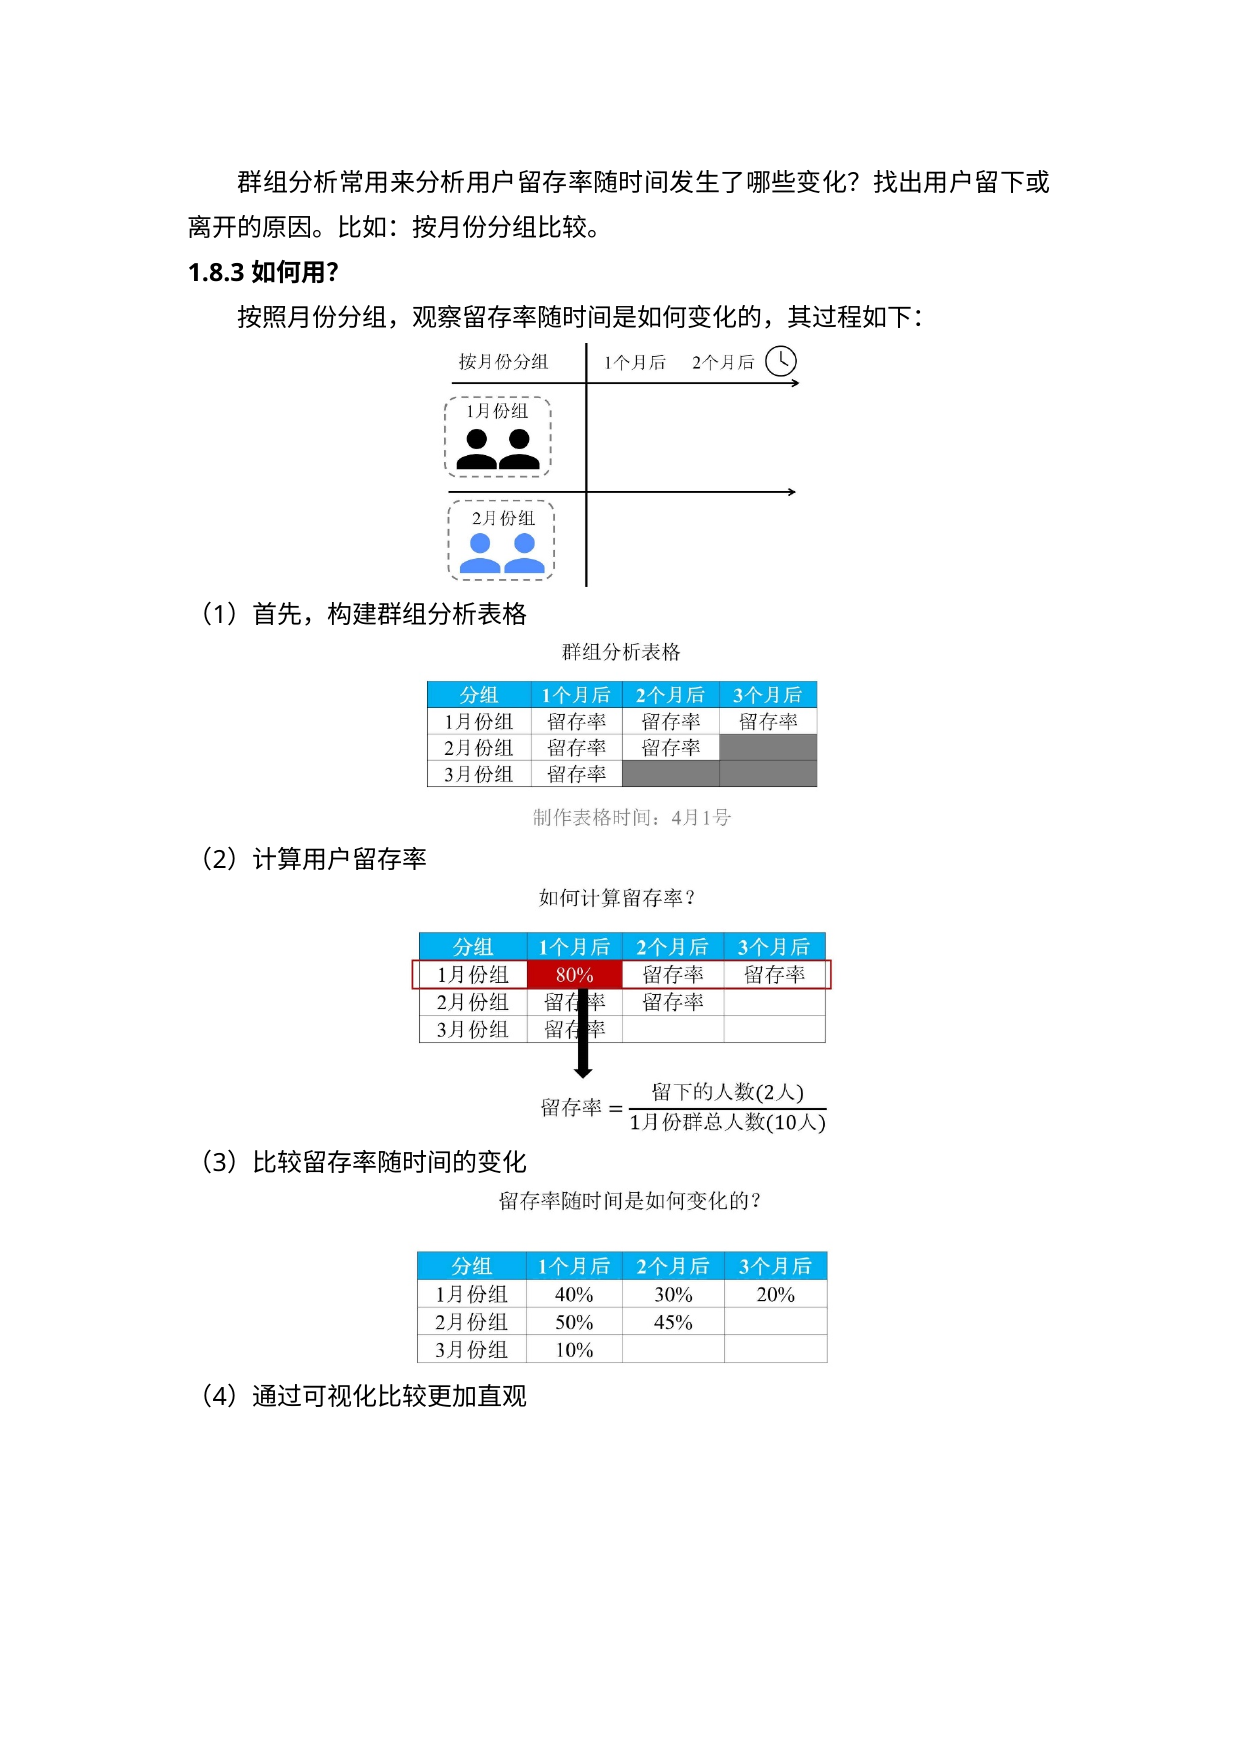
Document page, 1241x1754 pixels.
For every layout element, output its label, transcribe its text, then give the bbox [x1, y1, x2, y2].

picture [428, 343, 812, 587]
picture [399, 884, 841, 1136]
text （1）首先，构建群组分析表格 [187, 594, 1053, 631]
picture [408, 639, 832, 832]
text （4）通过可视化比较更加直观 [187, 1376, 1053, 1413]
picture [397, 1188, 843, 1369]
text （3）比较留存率随时间的变化 [187, 1143, 1053, 1179]
text （2）计算用户留存率 [187, 839, 1053, 875]
text 群组分析常用来分析用户留存率随时间发生了哪些变化？找出用户留下或离开的原因。比如：按月份分组比较。 [187, 162, 1053, 243]
text 按照月份分组，观察留存率随时间是如何变化的，其过程如下： [187, 298, 1053, 334]
text 1.8.3 如何用？ [187, 253, 1053, 289]
